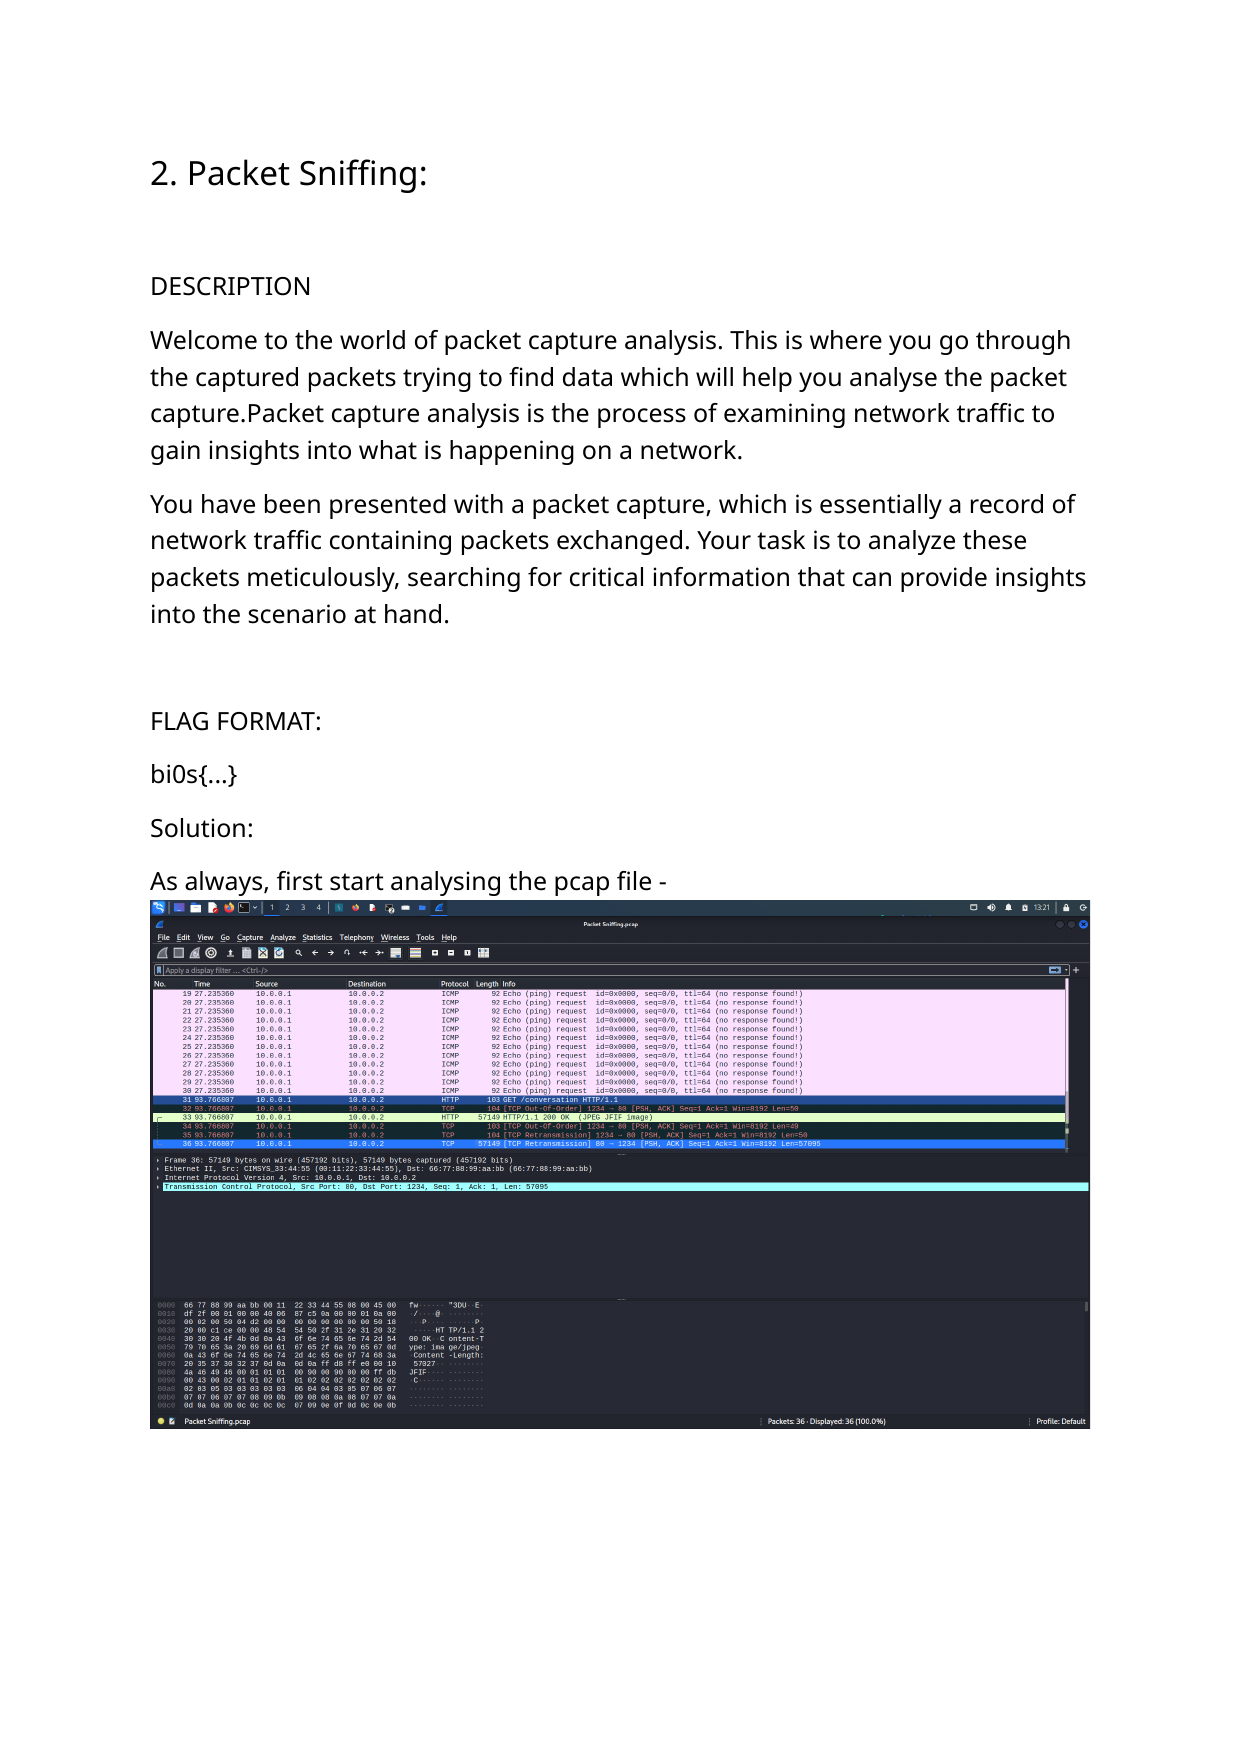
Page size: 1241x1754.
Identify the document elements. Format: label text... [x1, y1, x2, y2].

text Welcome to the world of packet capture analysis. This is where you go through the captured packets trying to find data which will help you analyse the packet capture.Packet capture analysis is the process of examining network traffic to gain insights into what is happening on a network. [150, 322, 1090, 467]
text Solution: [150, 810, 1090, 844]
text As always, first start analysing the pcap file - [150, 864, 1090, 900]
text bi0s{...} [150, 757, 1090, 791]
text You have been presented with a packet capture, which is essentially a record of network traffic containing packets exchanged. Your task is to analyze these packets meticulously, searching for critical information that can provide insights into the scenario at hand. [150, 486, 1090, 631]
text DESCRIPTION [150, 269, 1090, 303]
picture [150, 900, 1091, 1429]
text 2. Packet Sniffing: [150, 150, 1090, 195]
text FLAG FORMAT: [150, 703, 1090, 737]
